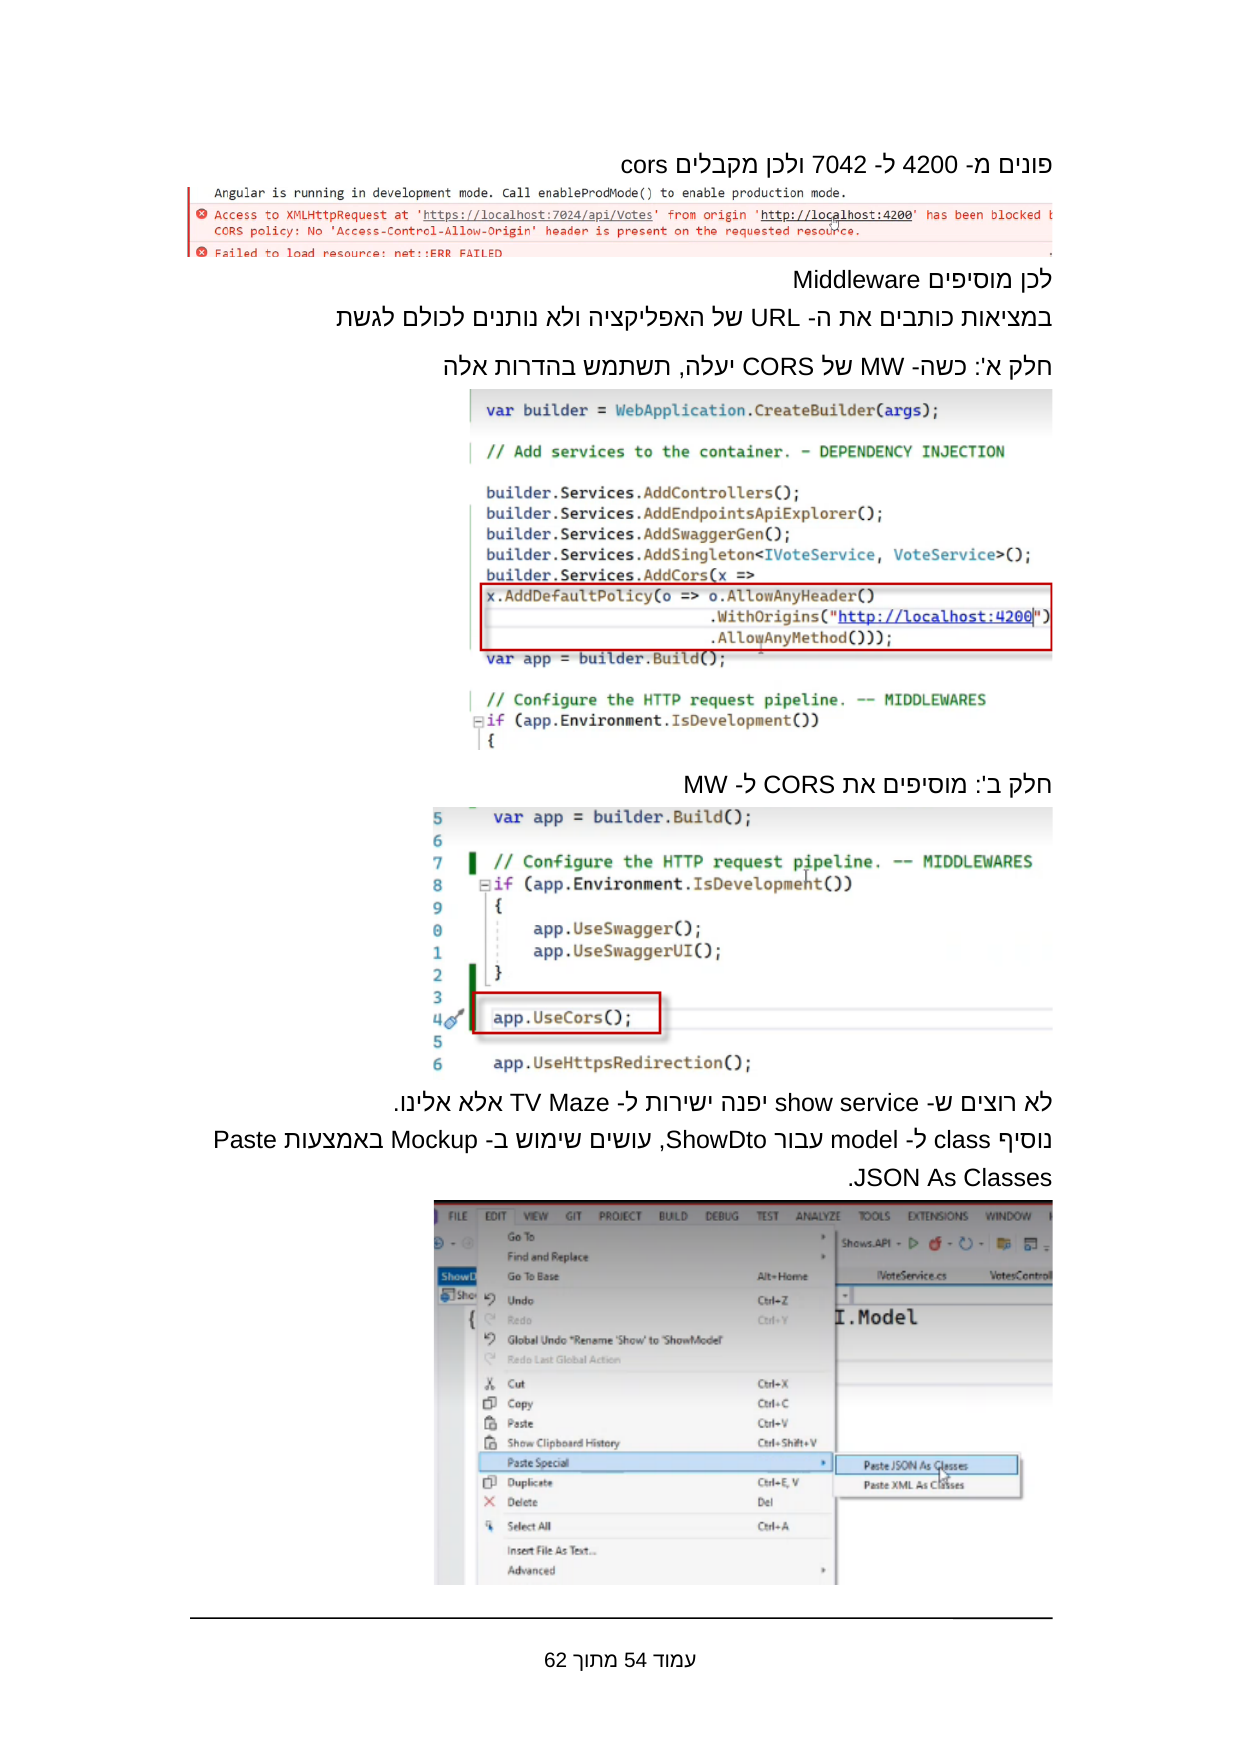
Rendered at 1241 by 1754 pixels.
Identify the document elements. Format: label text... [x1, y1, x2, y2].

picture [469, 389, 1053, 750]
picture [187, 187, 1053, 257]
text פונים מ- 4200 ל- 7042 ולכן מקבלים cors לכן מוסיפים Middleware במציאות כותבים את ה- URL של האפליקציה ולא נותנים לכולם לגשת [187, 150, 1053, 187]
picture [433, 1200, 1053, 1585]
text פונים מ- 4200 ל- 7042 ולכן מקבלים cors לכן מוסיפים Middleware במציאות כותבים את ה- URL של האפליקציה ולא נותנים לכולם לגשת [187, 257, 1053, 331]
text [187, 771, 1053, 1584]
picture [432, 807, 1053, 1080]
